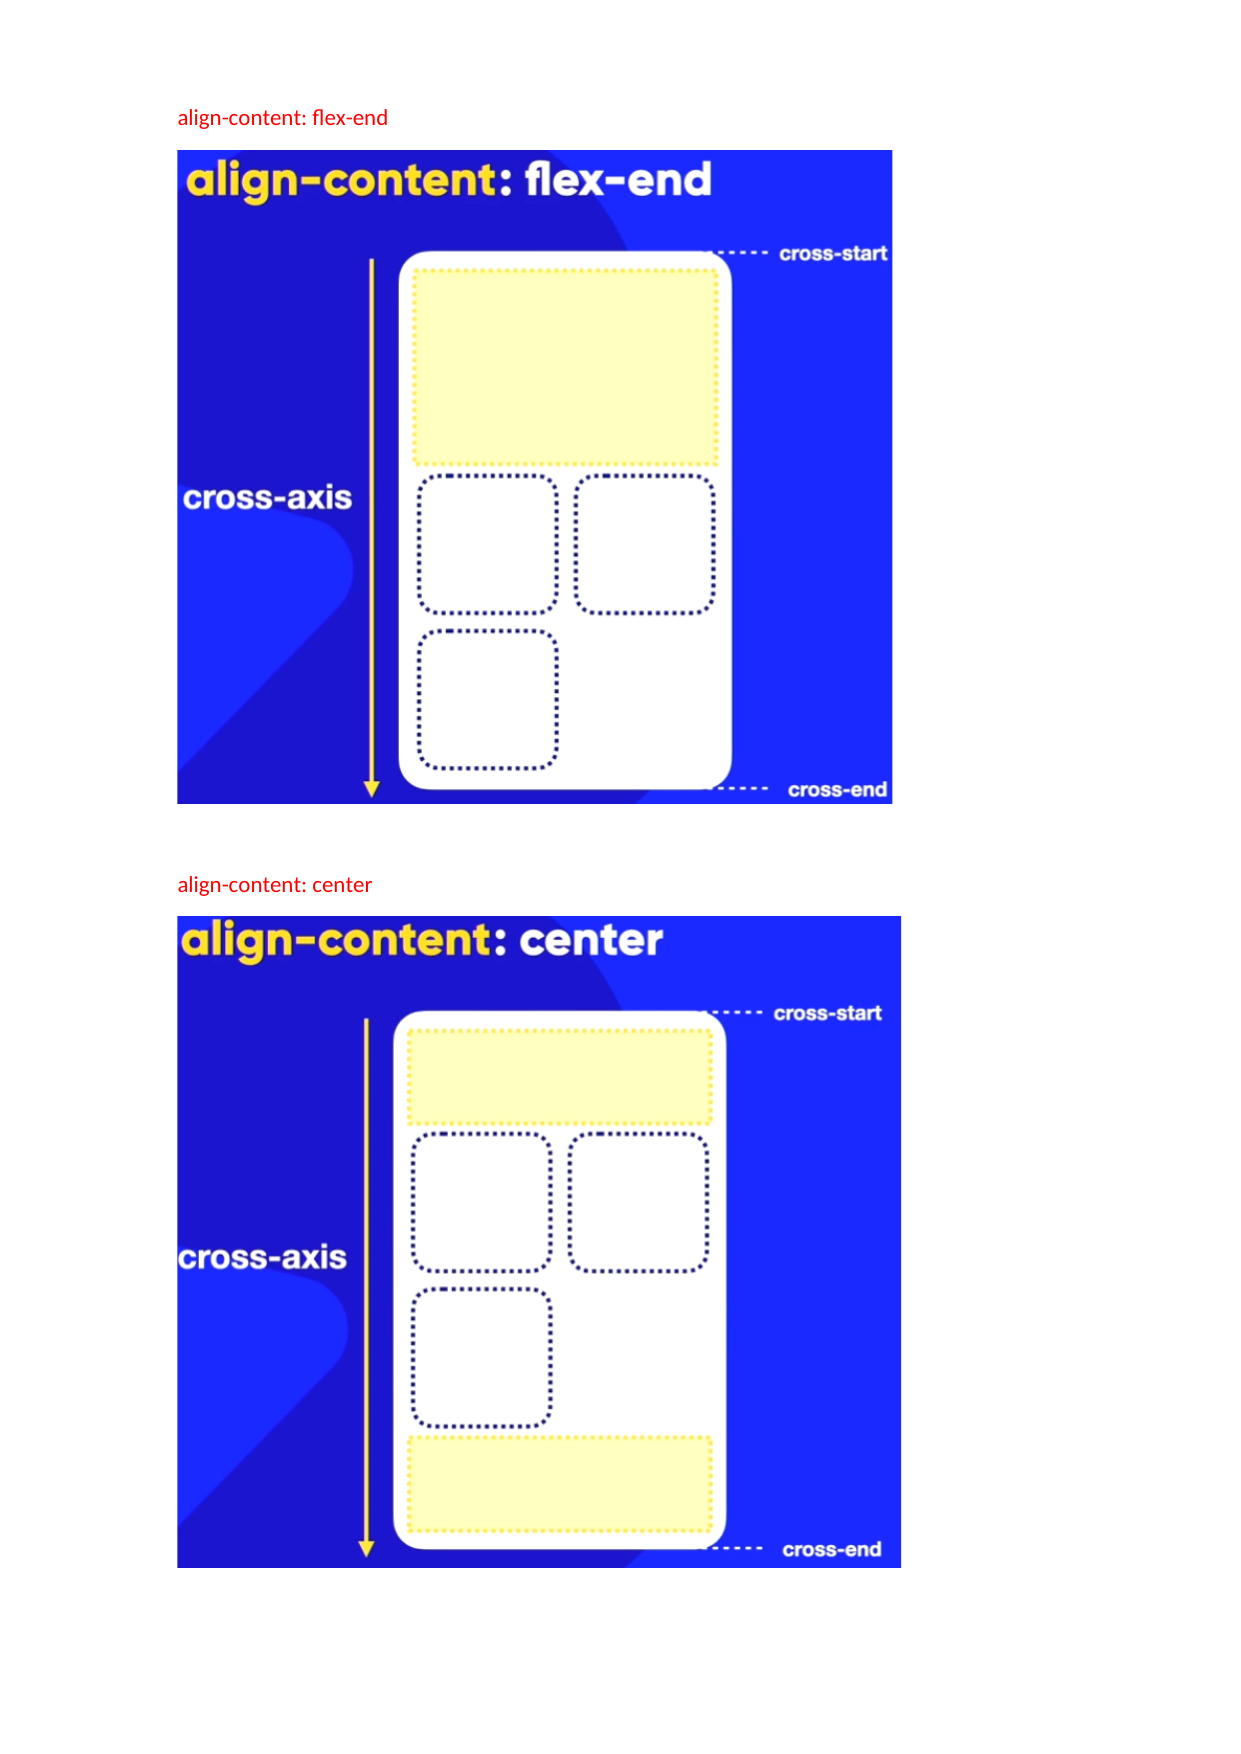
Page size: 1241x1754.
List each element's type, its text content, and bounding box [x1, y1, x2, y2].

text align-content: center [177, 870, 1063, 898]
text align-content: flex-end [177, 103, 1063, 131]
picture [177, 150, 893, 804]
picture [177, 916, 902, 1568]
